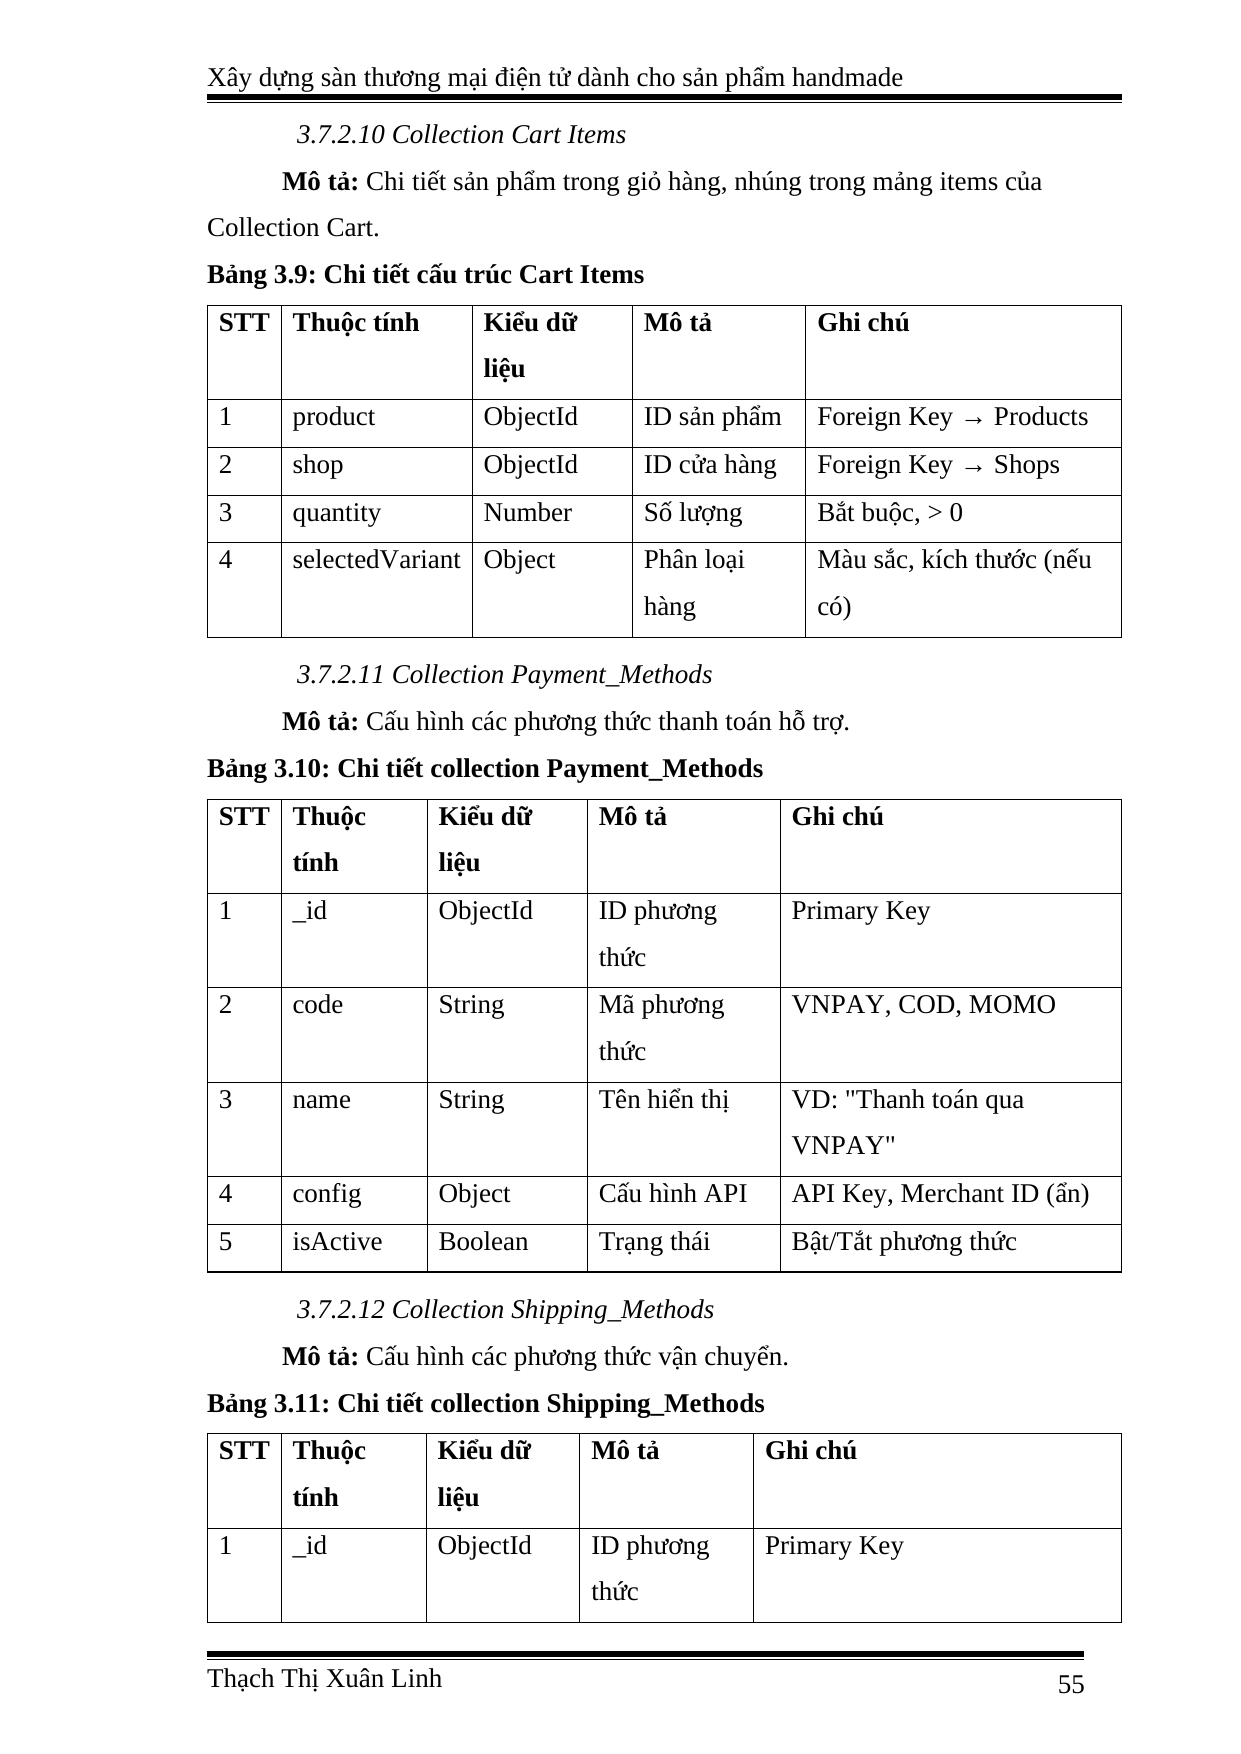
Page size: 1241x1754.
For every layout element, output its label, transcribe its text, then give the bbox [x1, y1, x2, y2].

text Mô tả: Chi tiết sản phẩm trong giỏ hàng, nhúng trong mảng items của Collection Cart. [207, 165, 1122, 243]
table_cell 3 [208, 1083, 281, 1176]
table_cell selectedVariant [282, 543, 472, 637]
table_cell Tên hiển thị [588, 1083, 780, 1176]
table_cell Màu sắc, kích thước (nếu có) [806, 543, 1121, 637]
table_cell 1 [208, 894, 281, 987]
table_cell 5 [208, 1225, 281, 1271]
table_cell String [428, 988, 587, 1082]
table_cell product [282, 400, 472, 447]
table_cell Số lượng [633, 496, 805, 542]
table_cell code [282, 988, 427, 1082]
table_cell Bật/Tắt phương thức [781, 1225, 1121, 1271]
table_cell Primary Key [754, 1529, 1121, 1622]
table_header Thuộc tính [282, 800, 427, 893]
table_cell Number [473, 496, 632, 542]
table_cell isActive [282, 1225, 427, 1271]
table_cell ID phương thức [580, 1529, 753, 1622]
table_cell Trạng thái [588, 1225, 780, 1271]
table_header Thuộc tính [282, 1434, 426, 1528]
table_cell ObjectId [473, 448, 632, 494]
text Mô tả: Cấu hình các phương thức vận chuyển. [207, 1340, 1122, 1371]
table_cell Boolean [428, 1225, 587, 1271]
table_cell _id [282, 1529, 426, 1622]
text Bảng 3.10: Chi tiết collection Payment_Methods [207, 752, 1122, 783]
table_header Mô tả [588, 800, 780, 893]
table_header Kiểu dữ liệu [428, 800, 587, 893]
table_header STT [208, 306, 281, 399]
table_cell _id [282, 894, 427, 987]
table_cell Mã phương thức [588, 988, 780, 1082]
table_cell shop [282, 448, 472, 494]
table_cell Foreign Key → Shops [806, 448, 1121, 494]
table_cell 2 [208, 448, 281, 494]
table_header Ghi chú [754, 1434, 1121, 1528]
table_cell 1 [208, 400, 281, 447]
table_cell 1 [208, 1529, 281, 1622]
text Mô tả: Cấu hình các phương thức thanh toán hỗ trợ. [207, 705, 1122, 736]
table_header Mô tả [633, 306, 805, 399]
table_header Ghi chú [806, 306, 1121, 399]
text Bảng 3.11: Chi tiết collection Shipping_Methods [207, 1387, 1122, 1418]
subtitle 3.7.2.11 Collection Payment_Methods [297, 658, 1122, 690]
table_header Mô tả [580, 1434, 753, 1528]
table_cell Bắt buộc, > 0 [806, 496, 1121, 542]
table_header STT [208, 1434, 281, 1528]
table_cell 4 [208, 1177, 281, 1224]
table_cell VD: "Thanh toán qua VNPAY" [781, 1083, 1121, 1176]
table_cell ObjectId [428, 894, 587, 987]
table_cell API Key, Merchant ID (ẩn) [781, 1177, 1121, 1224]
table_cell config [282, 1177, 427, 1224]
text Bảng 3.9: Chi tiết cấu trúc Cart Items [207, 258, 1122, 289]
table_header STT [208, 800, 281, 893]
table_cell Object [428, 1177, 587, 1224]
table_header Kiểu dữ liệu [427, 1434, 579, 1528]
table_cell ID phương thức [588, 894, 780, 987]
table_cell 4 [208, 543, 281, 637]
table_cell Object [473, 543, 632, 637]
table_cell Cấu hình API [588, 1177, 780, 1224]
subtitle 3.7.2.10 Collection Cart Items [297, 118, 1122, 149]
table_header Thuộc tính [282, 306, 472, 399]
table_cell Foreign Key → Products [806, 400, 1121, 447]
table_cell 2 [208, 988, 281, 1082]
table_cell VNPAY, COD, MOMO [781, 988, 1121, 1082]
subtitle 3.7.2.12 Collection Shipping_Methods [297, 1293, 1122, 1324]
table_cell ObjectId [427, 1529, 579, 1622]
table_cell 3 [208, 496, 281, 542]
table_cell ID sản phẩm [633, 400, 805, 447]
table_header Ghi chú [781, 800, 1121, 893]
table_header Kiểu dữ liệu [473, 306, 632, 399]
table_cell ID cửa hàng [633, 448, 805, 494]
table_cell name [282, 1083, 427, 1176]
table_cell String [428, 1083, 587, 1176]
table_cell quantity [282, 496, 472, 542]
table_cell Primary Key [781, 894, 1121, 987]
table_cell Phân loại hàng [633, 543, 805, 637]
table_cell ObjectId [473, 400, 632, 447]
